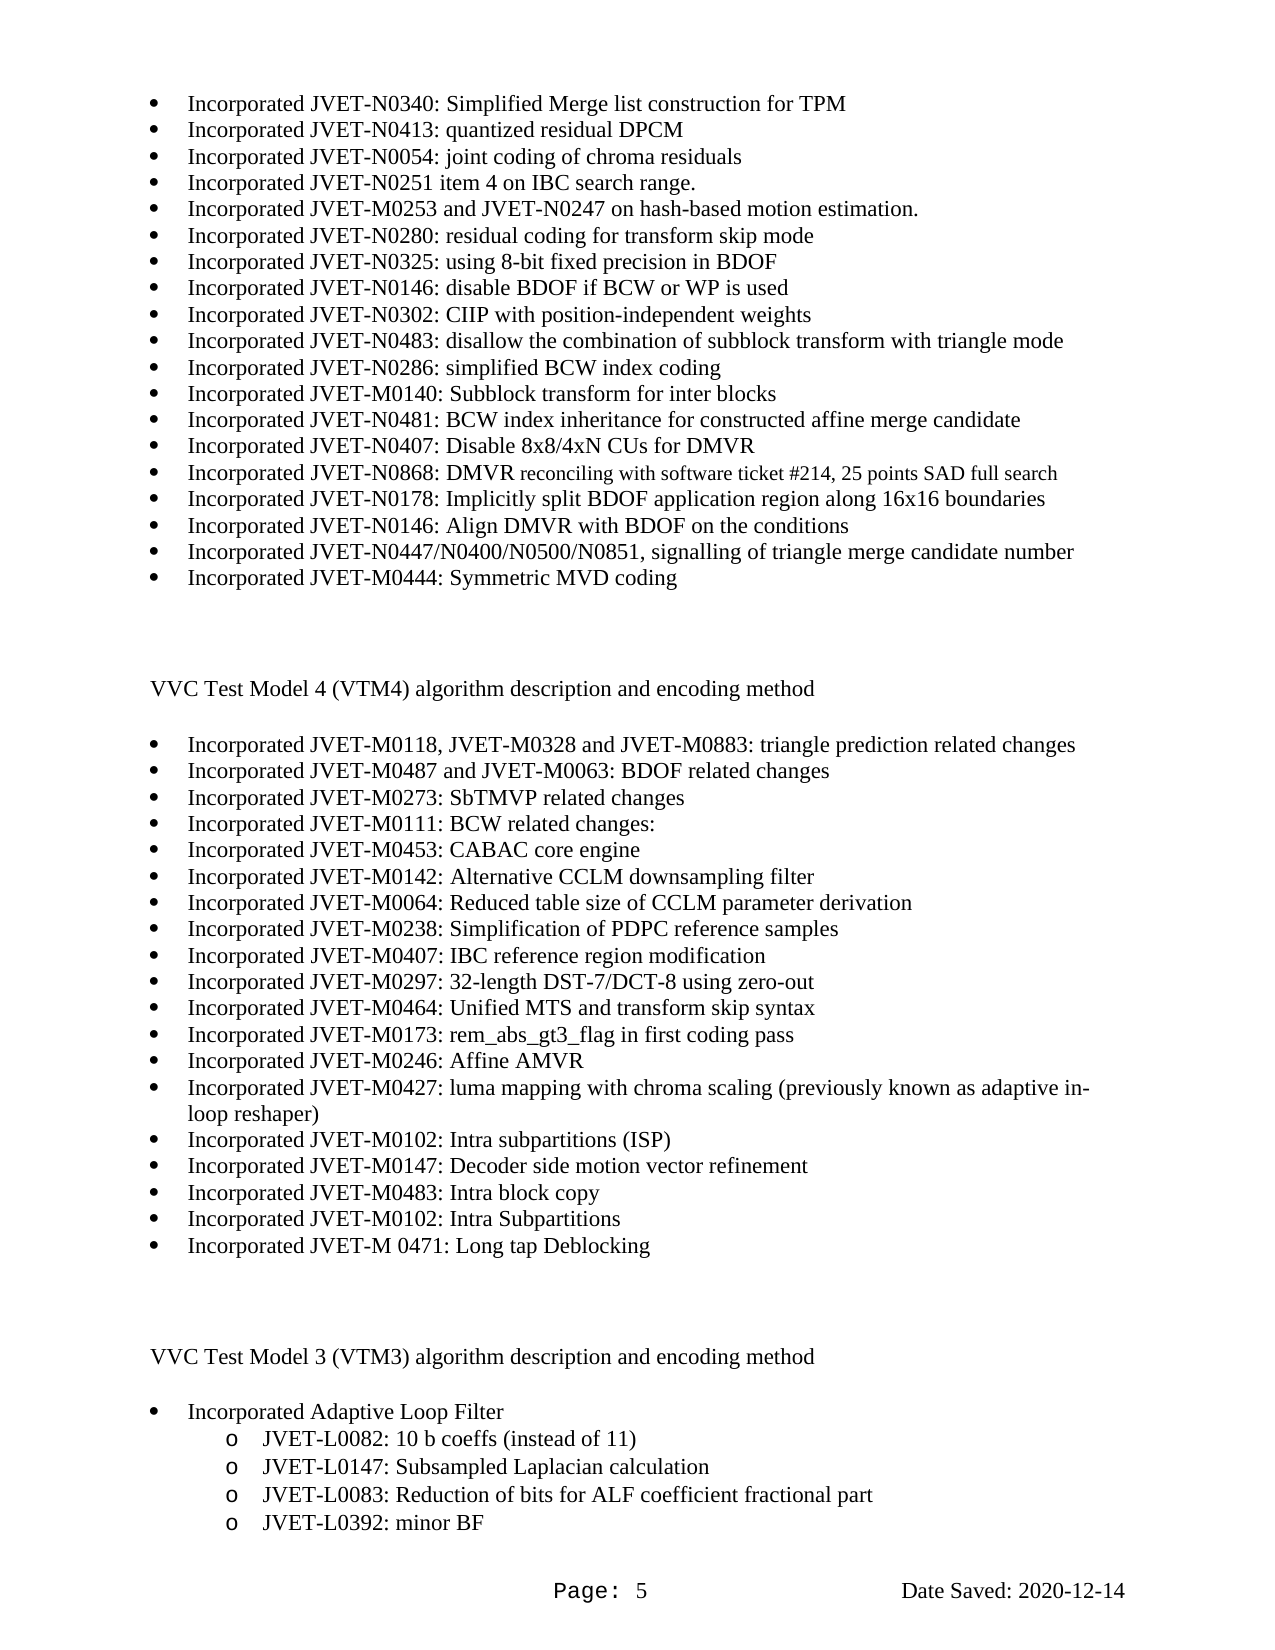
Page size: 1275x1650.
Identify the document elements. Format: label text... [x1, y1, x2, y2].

list Incorporated JVET-M 0471: Long tap Deblocking [150, 1232, 1125, 1258]
list JVET-L0083: Reduction of bits for ALF coefficient fractional part [225, 1481, 1125, 1509]
list Incorporated JVET-N0407: Disable 8x8/4xN CUs for DMVR [150, 433, 1125, 459]
text VVC Test Model 4 (VTM4) algorithm description and encoding method [150, 675, 1125, 702]
list Incorporated JVET-N0483: disallow the combination of subblock transform with triangle mode [150, 327, 1125, 353]
list Incorporated JVET-N0251 item 4 on IBC search range. [150, 169, 1125, 195]
list Incorporated JVET-N0340: Simplified Merge list construction for TPM [150, 90, 1125, 116]
list Incorporated JVET-M0407: IBC reference region modification [150, 942, 1125, 968]
list Incorporated JVET-M0253 and JVET-N0247 on hash-based motion estimation. [150, 195, 1125, 222]
list Incorporated JVET-N0413: quantized residual DPCM [150, 116, 1125, 143]
list Incorporated JVET-M0111: BCW related changes: [150, 810, 1125, 836]
list JVET-L0392: minor BF [225, 1509, 1125, 1537]
list Incorporated JVET-M0427: luma mapping with chroma scaling (previously known as adaptive in-loop reshaper) [150, 1073, 1125, 1126]
list Incorporated JVET-N0868: DMVR reconciling with software ticket #214, 25 points SAD full search [150, 459, 1125, 485]
list Incorporated JVET-M0147: Decoder side motion vector refinement [150, 1153, 1125, 1179]
list Incorporated JVET-N0146: Align DMVR with BDOF on the conditions [150, 512, 1125, 538]
list JVET-L0082: 10 b coeffs (instead of 11) [225, 1424, 1125, 1453]
list Incorporated JVET-N0447/N0400/N0500/N0851, signalling of triangle merge candidate number [150, 538, 1125, 564]
list Incorporated Adaptive Loop Filter [150, 1398, 1125, 1424]
list JVET-L0147: Subsampled Laplacian calculation [225, 1453, 1125, 1481]
list Incorporated JVET-M0483: Intra block copy [150, 1179, 1125, 1205]
list Incorporated JVET-M0142: Alternative CCLM downsampling filter [150, 863, 1125, 889]
list Incorporated JVET-M0487 and JVET-M0063: BDOF related changes [150, 757, 1125, 784]
list Incorporated JVET-N0286: simplified BCW index coding [150, 353, 1125, 380]
list Incorporated JVET-M0102: Intra Subpartitions [150, 1205, 1125, 1232]
list Incorporated JVET-N0325: using 8-bit fixed precision in BDOF [150, 248, 1125, 274]
list Incorporated JVET-M0102: Intra subpartitions (ISP) [150, 1126, 1125, 1153]
list Incorporated JVET-N0302: CIIP with position-independent weights [150, 301, 1125, 327]
list Incorporated JVET-M0464: Unified MTS and transform skip syntax [150, 994, 1125, 1021]
list Incorporated JVET-N0146: disable BDOF if BCW or WP is used [150, 274, 1125, 301]
list Incorporated JVET-M0273: SbTMVP related changes [150, 784, 1125, 810]
list Incorporated JVET-M0173: rem_abs_gt3_flag in first coding pass [150, 1021, 1125, 1047]
list Incorporated JVET-M0297: 32-length DST-7/DCT-8 using zero-out [150, 968, 1125, 994]
text VVC Test Model 3 (VTM3) algorithm description and encoding method [150, 1343, 1125, 1369]
list Incorporated JVET-N0280: residual coding for transform skip mode [150, 222, 1125, 248]
list Incorporated JVET-M0246: Affine AMVR [150, 1047, 1125, 1073]
list Incorporated JVET-M0444: Symmetric MVD coding [150, 564, 1125, 591]
list Incorporated JVET-N0054: joint coding of chroma residuals [150, 143, 1125, 169]
list Incorporated JVET-M0140: Subblock transform for inter blocks [150, 380, 1125, 406]
list Incorporated JVET-M0238: Simplification of PDPC reference samples [150, 915, 1125, 942]
list Incorporated JVET-N0481: BCW index inheritance for constructed affine merge candidate [150, 406, 1125, 433]
list Incorporated JVET-M0453: CABAC core engine [150, 836, 1125, 863]
list Incorporated JVET-M0118, JVET-M0328 and JVET-M0883: triangle prediction related changes [150, 731, 1125, 757]
list Incorporated JVET-N0178: Implicitly split BDOF application region along 16x16 boundaries [150, 485, 1125, 512]
list Incorporated JVET-M0064: Reduced table size of CCLM parameter derivation [150, 889, 1125, 915]
